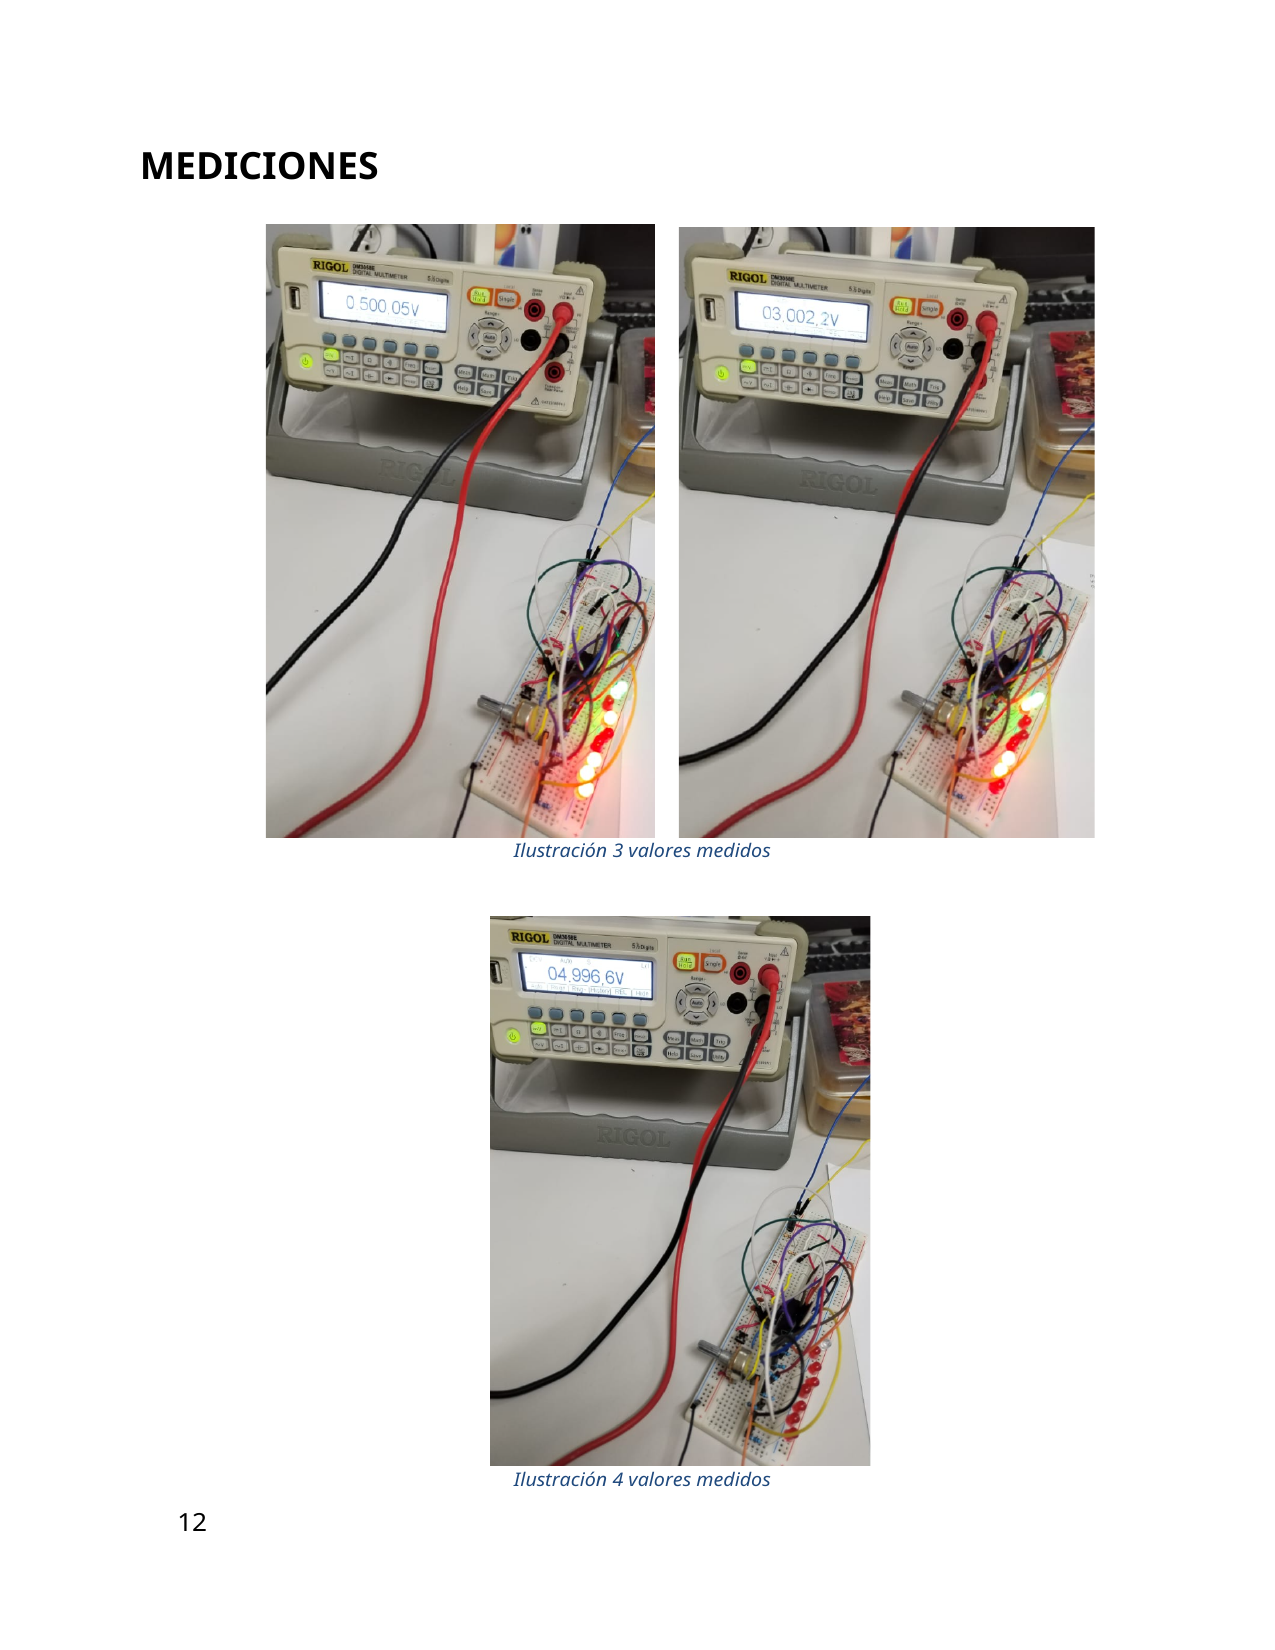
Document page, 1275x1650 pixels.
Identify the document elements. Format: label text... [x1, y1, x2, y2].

text Ilustración 3 valores medidos [177, 838, 1107, 863]
text Ilustración 4 valores medidos [177, 1466, 1107, 1491]
picture [265, 224, 655, 838]
picture [490, 916, 871, 1466]
text MEDICIONES [139, 139, 1221, 225]
picture [678, 227, 1095, 838]
